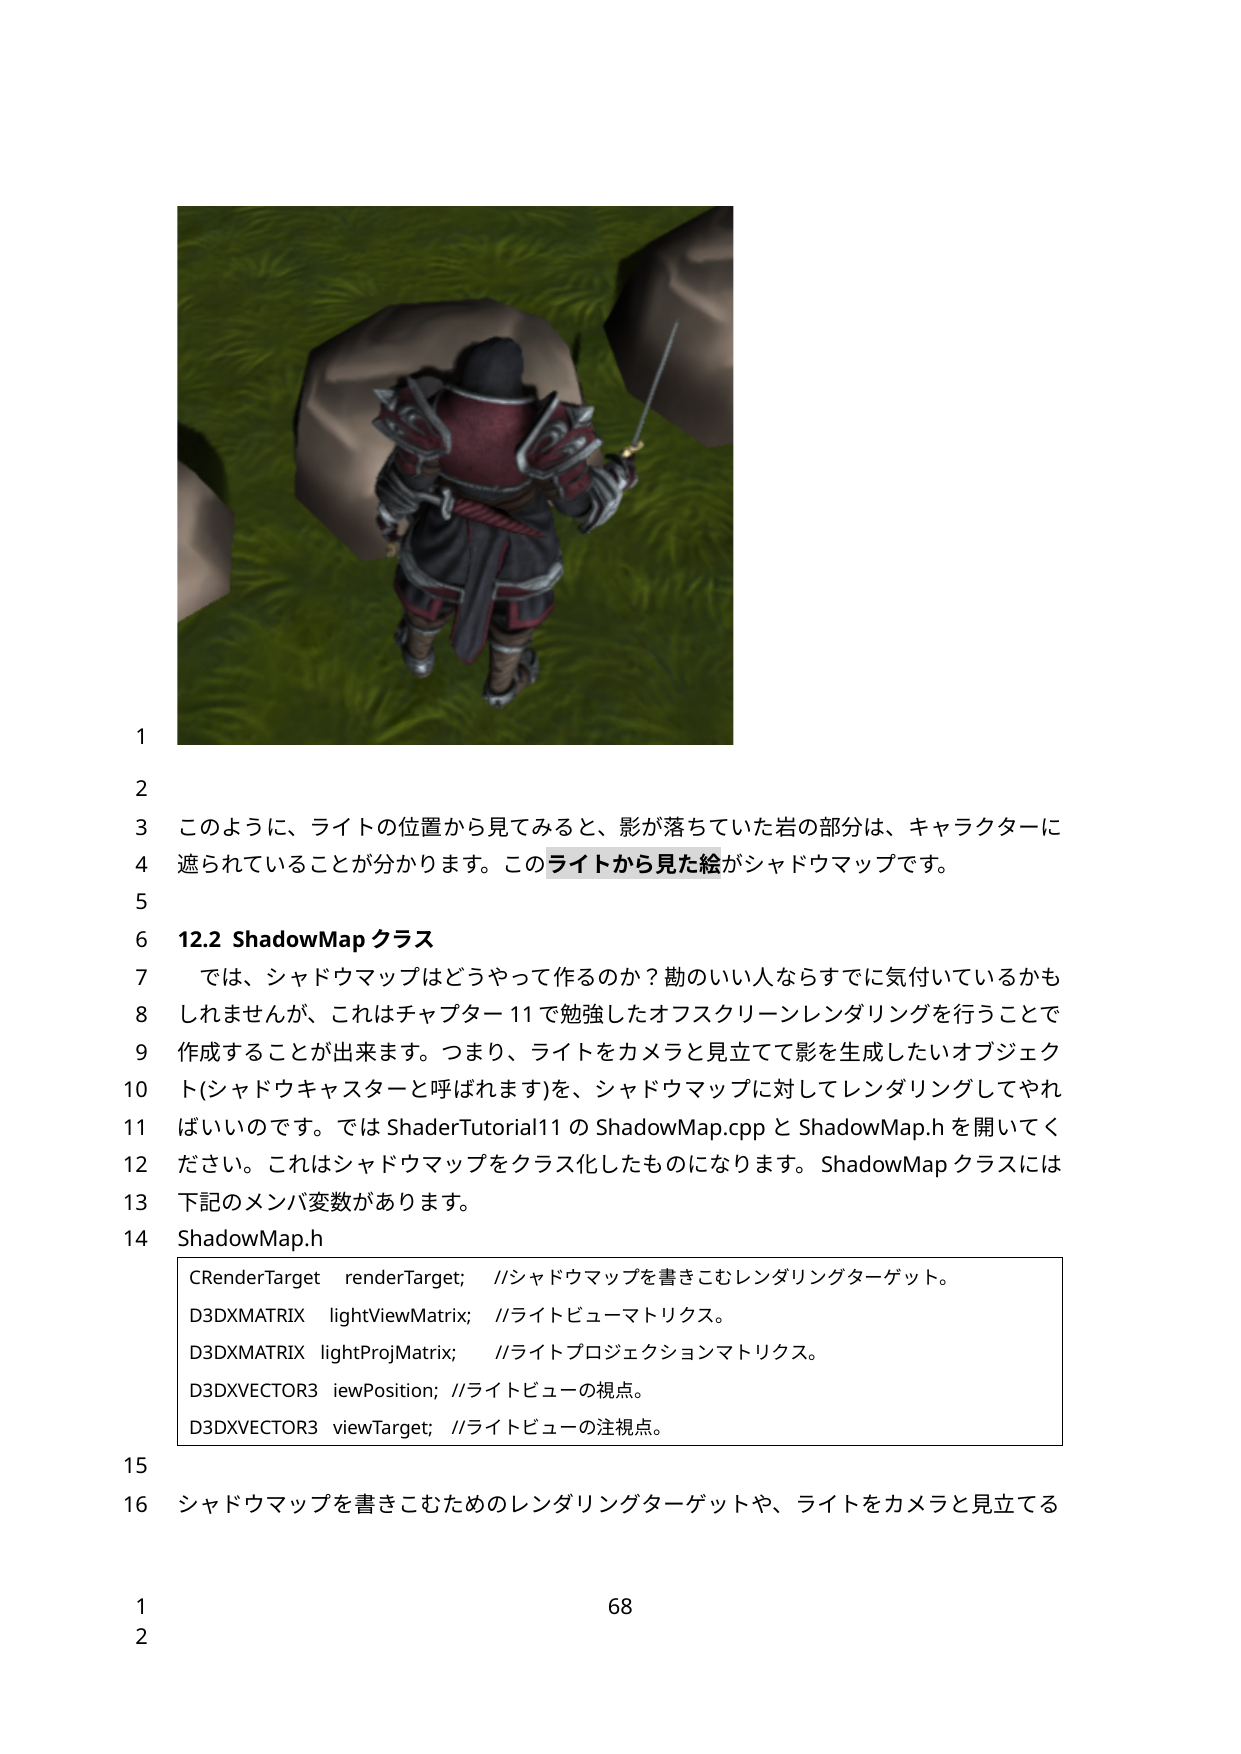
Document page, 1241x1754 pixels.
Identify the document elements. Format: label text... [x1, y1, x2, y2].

table_header CRenderTarget renderTarget; //シャドウマップを書きこむレンダリングターゲット。 D3DXMATRIX lightViewMatrix; //ライトビューマトリクス。 D3DXMATRIX lightProjMatrix; //ライトプロジェクションマトリクス。 D3DXVECTOR3 iewPosition; //ライトビューの視点。 D3DXVECTOR3 viewTarget; //ライトビューの注視点。 [178, 1258, 1062, 1445]
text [177, 1484, 1063, 1521]
text ShadowMap.h [177, 1219, 1063, 1257]
text では、シャドウマップはどうやって作るのか？勘のいい人ならすでに気付いているかもしれませんが、これはチャプター11で勉強したオフスクリーンレンダリングを行うことで作成することが出来ます。つまり、ライトをカメラと見立てて影を生成したいオブジェクト(シャドウキャスターと呼ばれます)を、シャドウマップに対してレンダリングしてやればいいのです。ではShaderTutorial11のShadowMap.cppとShadowMap.hを開いてください。これはシャドウマップをクラス化したものになります。ShadowMapクラスには下記のメンバ変数があります。 [177, 957, 1063, 1219]
text このように、ライトの位置から見てみると、影が落ちていた岩の部分は、キャラクターに遮られていることが分かります。このライトから見た絵がシャドウマップです。 [177, 807, 1063, 882]
text 12.2 ShadowMapクラス [177, 919, 1063, 957]
picture [177, 206, 734, 745]
